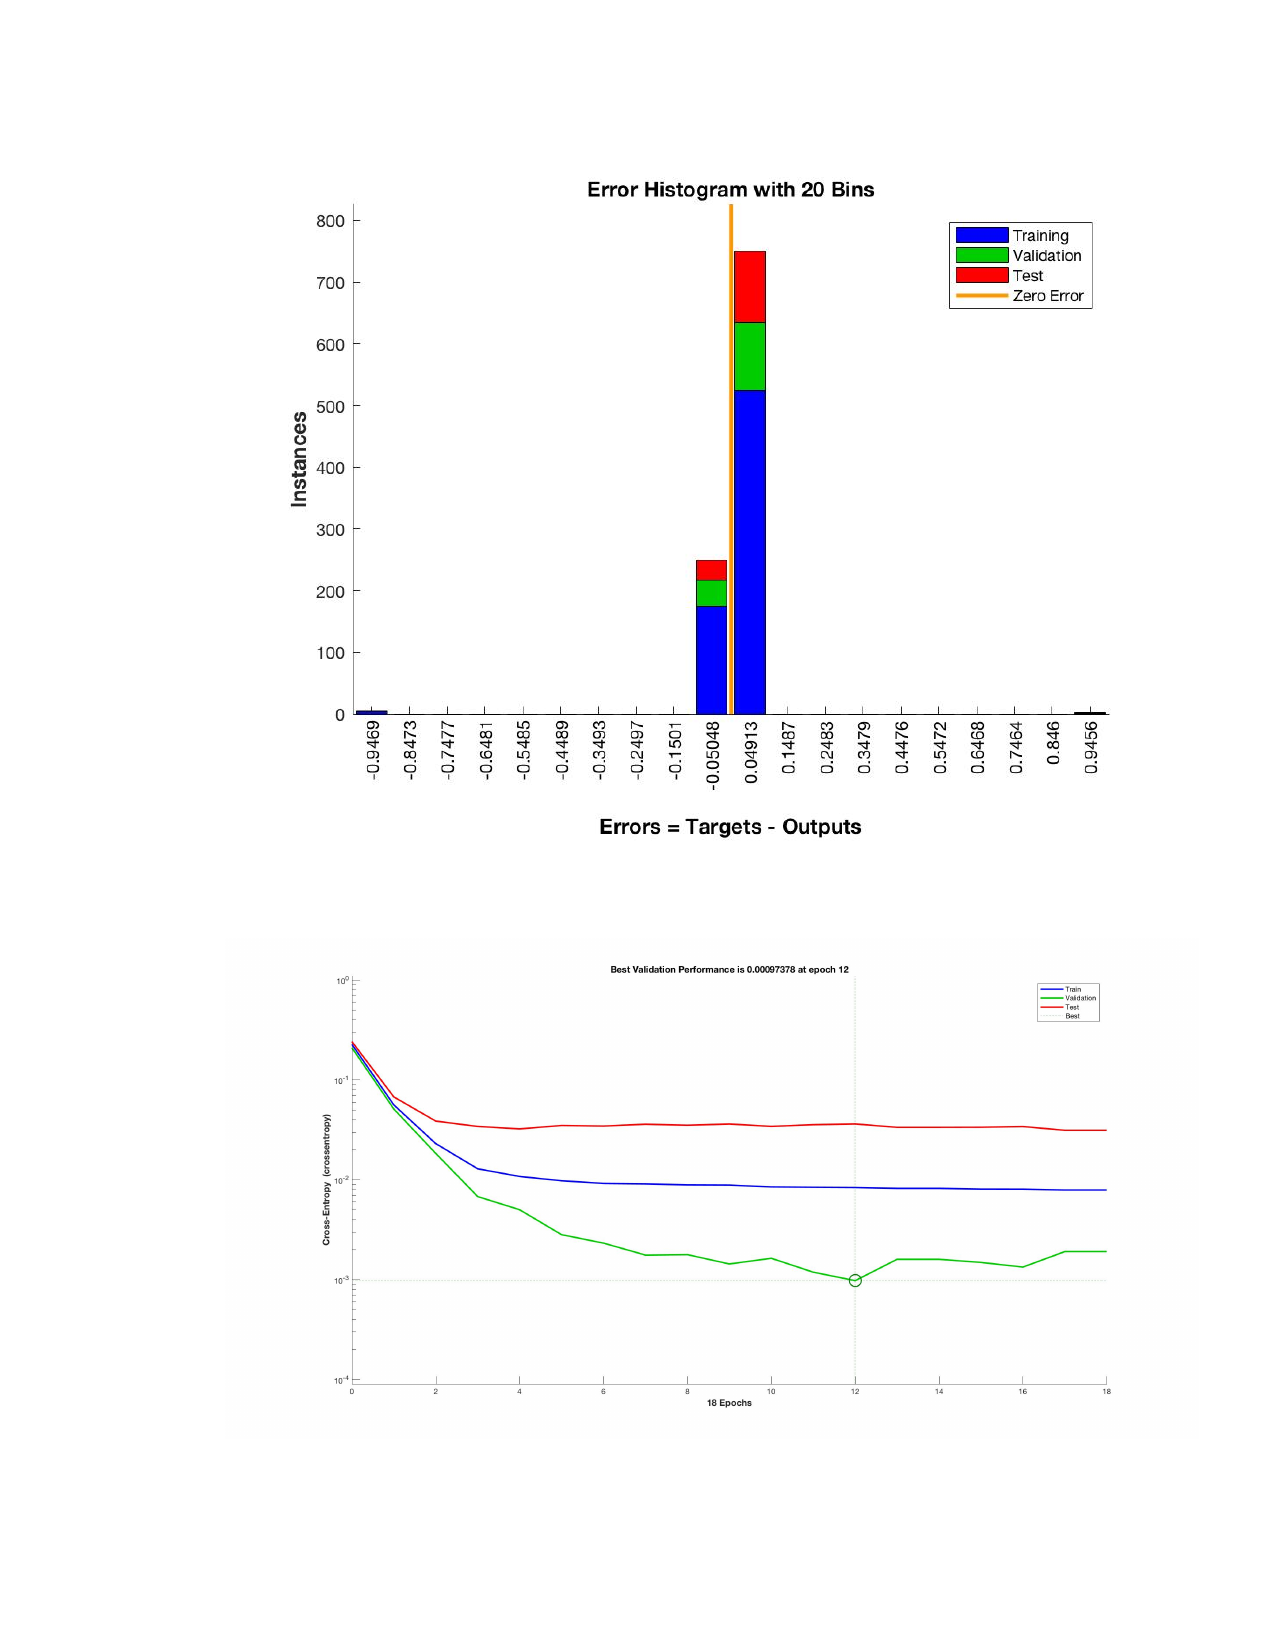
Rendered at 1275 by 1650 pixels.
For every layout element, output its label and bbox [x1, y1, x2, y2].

picture [225, 938, 1199, 1439]
picture [225, 149, 1201, 882]
